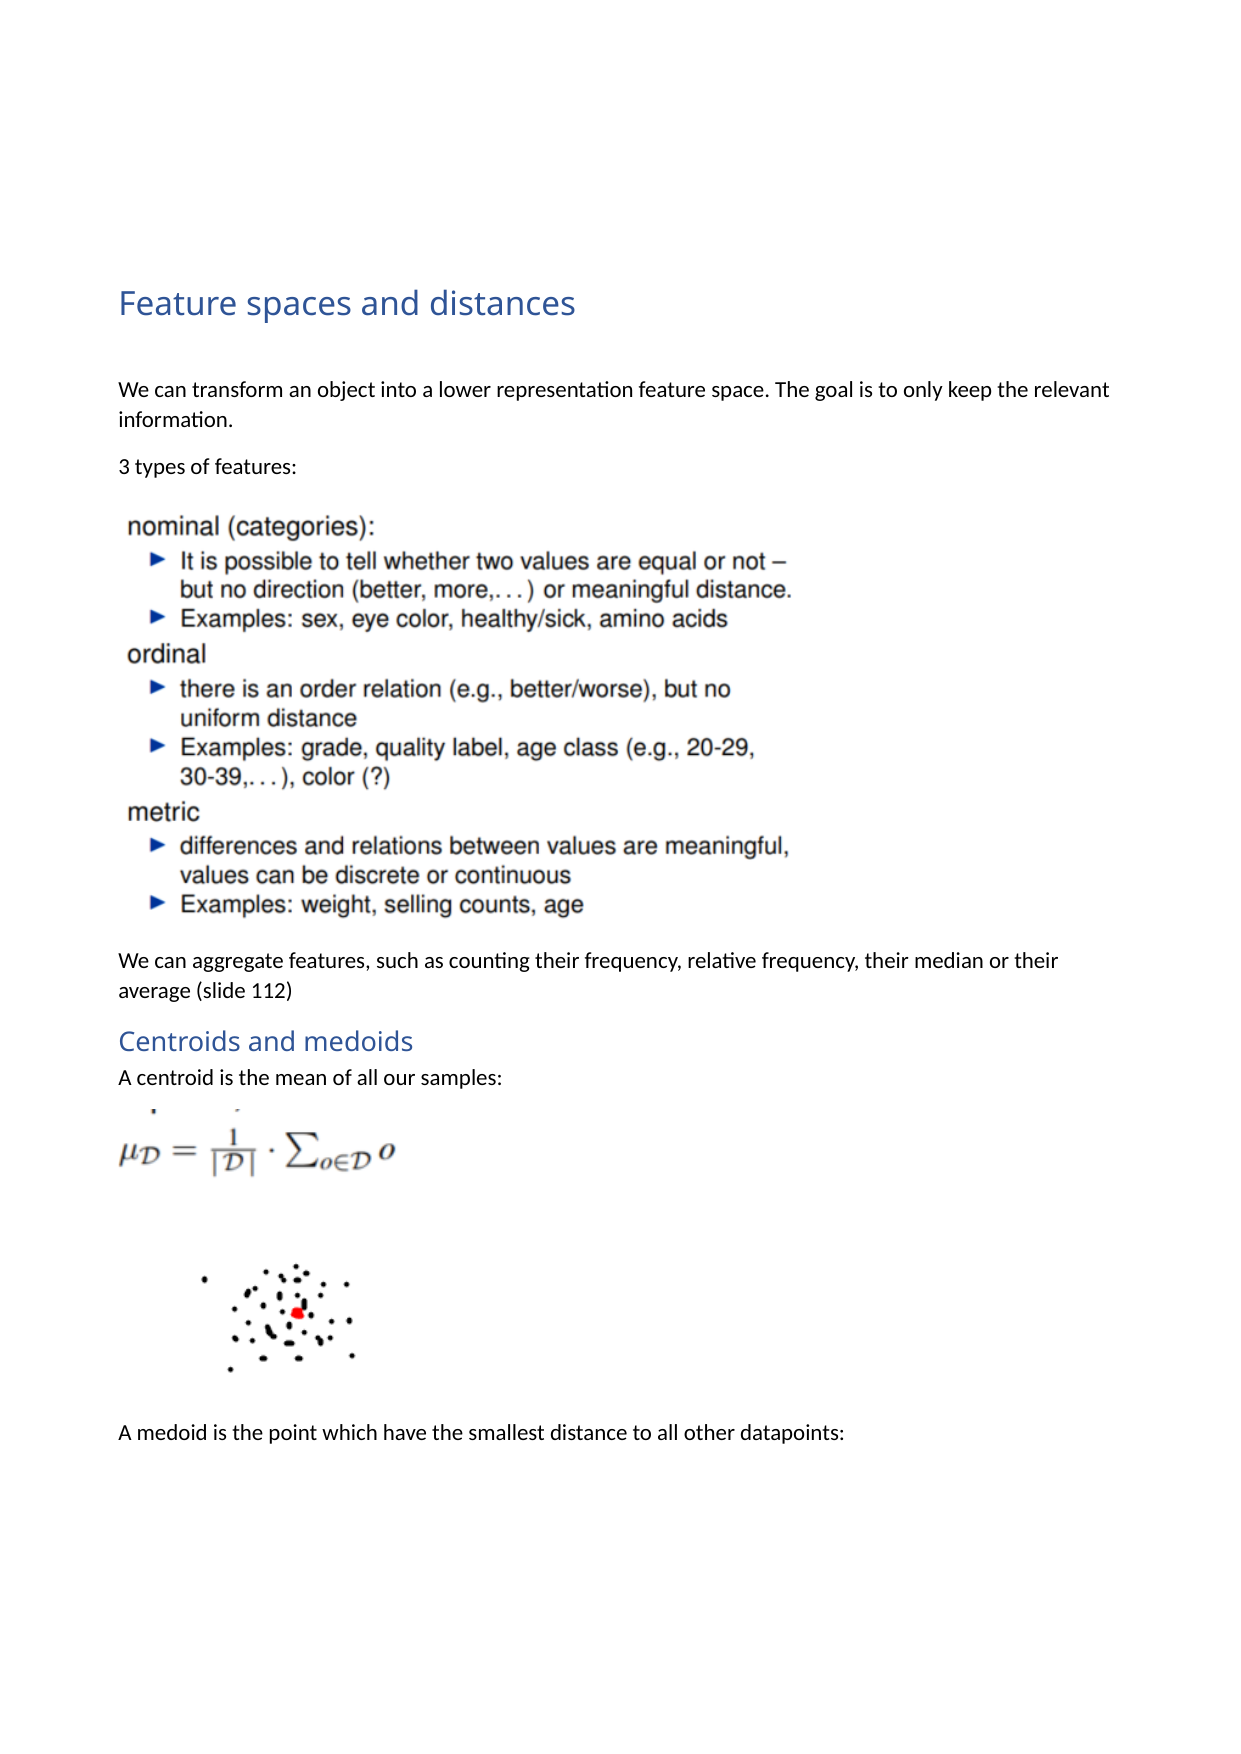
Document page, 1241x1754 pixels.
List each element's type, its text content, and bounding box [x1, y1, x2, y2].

picture [118, 499, 792, 927]
text We can transform an object into a lower representation feature space. The goal is to only keep the relevant information. [118, 375, 1122, 433]
text A medoid is the point which have the smallest distance to all other datapoints: [118, 1418, 1122, 1446]
subtitle Centroids and medoids [118, 1023, 1122, 1060]
text We can aggregate features, such as counting their frequency, relative frequency, their median or their average (slide 112) [118, 946, 1122, 1004]
picture [118, 1109, 408, 1208]
subtitle Feature spaces and distances [118, 279, 1122, 325]
picture [118, 1226, 473, 1399]
text A centroid is the mean of all our samples: [118, 1063, 1122, 1091]
text 3 types of features: [118, 452, 1122, 480]
